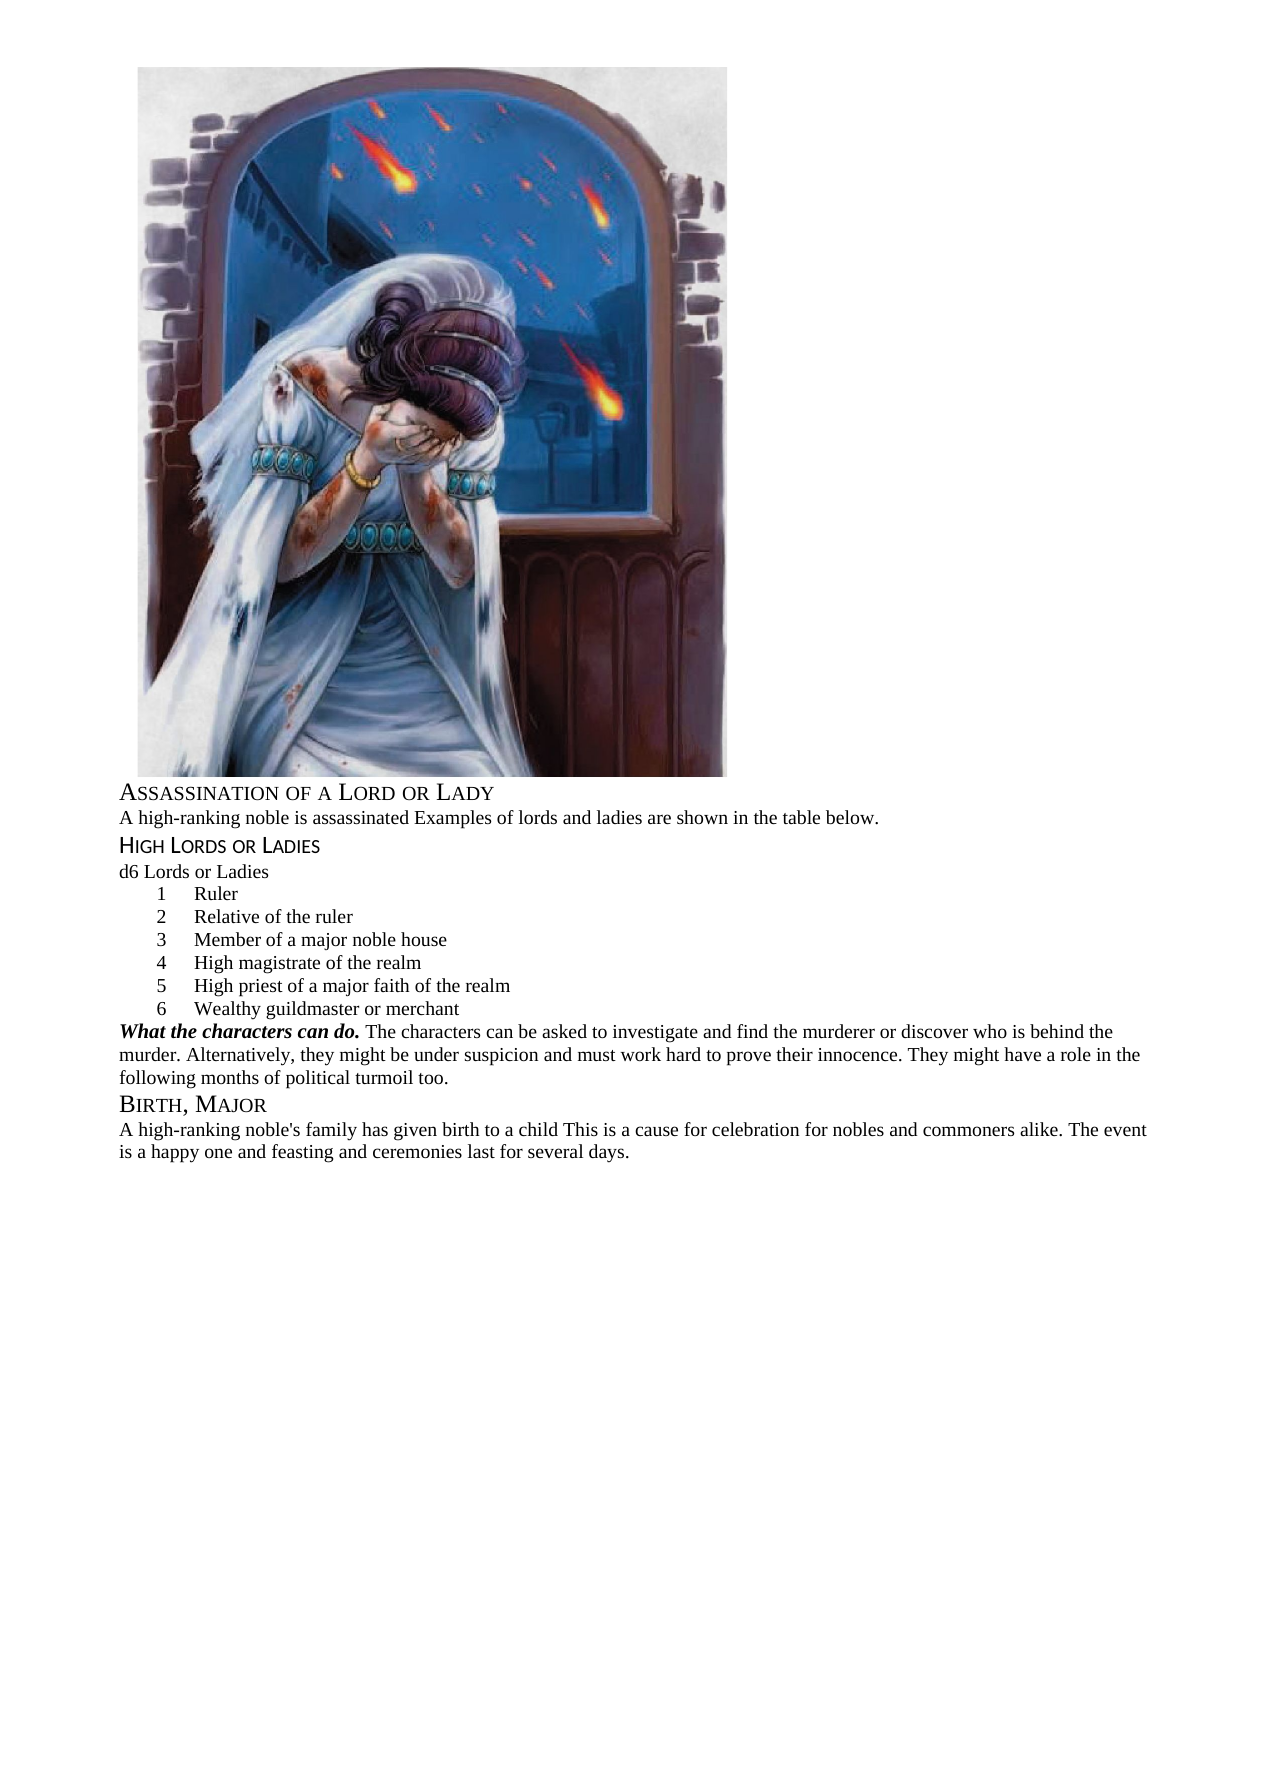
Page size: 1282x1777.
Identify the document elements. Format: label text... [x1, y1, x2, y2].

text A high-ranking noble is assassinated Examples of lords and ladies are shown in the table below. [119, 806, 1161, 829]
list Relative of the ruler [119, 905, 1161, 928]
text High Lords or Ladies [119, 829, 1161, 859]
picture [137, 67, 728, 778]
text Birth, Major [119, 1089, 1161, 1118]
text What the characters can do. The characters can be asked to investigate and find the murderer or discover who is behind the murder. Alternatively, they might be under suspicion and must work hard to prove their innocence. They might have a role in the following months of political turmoil too. [119, 1019, 1161, 1089]
list Wealthy guildmaster or merchant [119, 996, 1161, 1019]
text Assassination of a Lord or Lady [119, 777, 1161, 806]
list Member of a major noble house [119, 928, 1161, 951]
list High magistrate of the realm [119, 951, 1161, 974]
list Ruler [119, 882, 1161, 905]
list High priest of a major faith of the realm [119, 974, 1161, 996]
text A high-ranking noble's family has given birth to a child This is a cause for celebration for nobles and commoners alike. The event is a happy one and feasting and ceremonies last for several days. [119, 1118, 1161, 1163]
text d6 Lords or Ladies [119, 859, 1161, 882]
